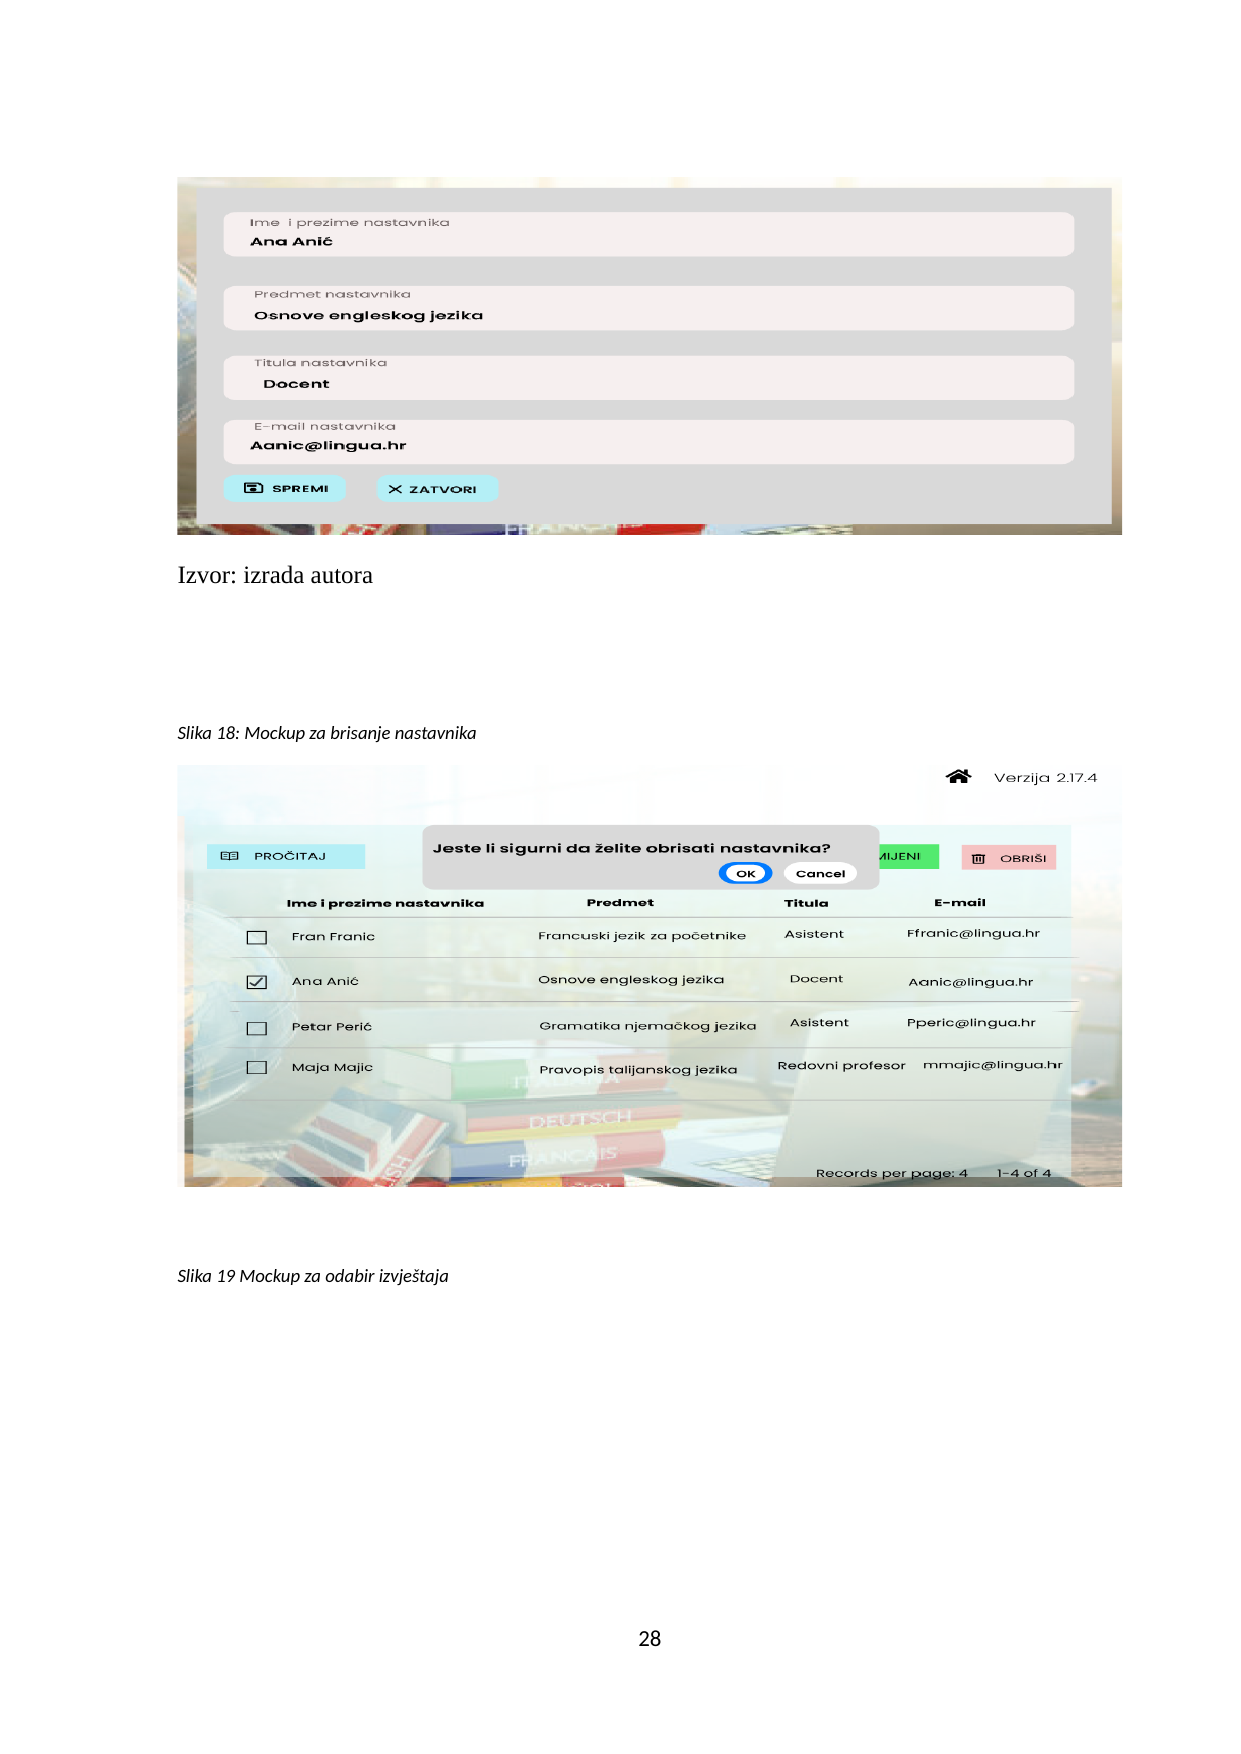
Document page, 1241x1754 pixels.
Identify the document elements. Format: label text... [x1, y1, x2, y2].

picture [177, 765, 1123, 1187]
text Slika 19 Mockup za odabir izvještaja [177, 1264, 1122, 1287]
text Izvor: izrada autora [177, 560, 1122, 588]
picture [177, 177, 1123, 535]
text Slika 18: Mockup za brisanje nastavnika [177, 721, 1122, 744]
